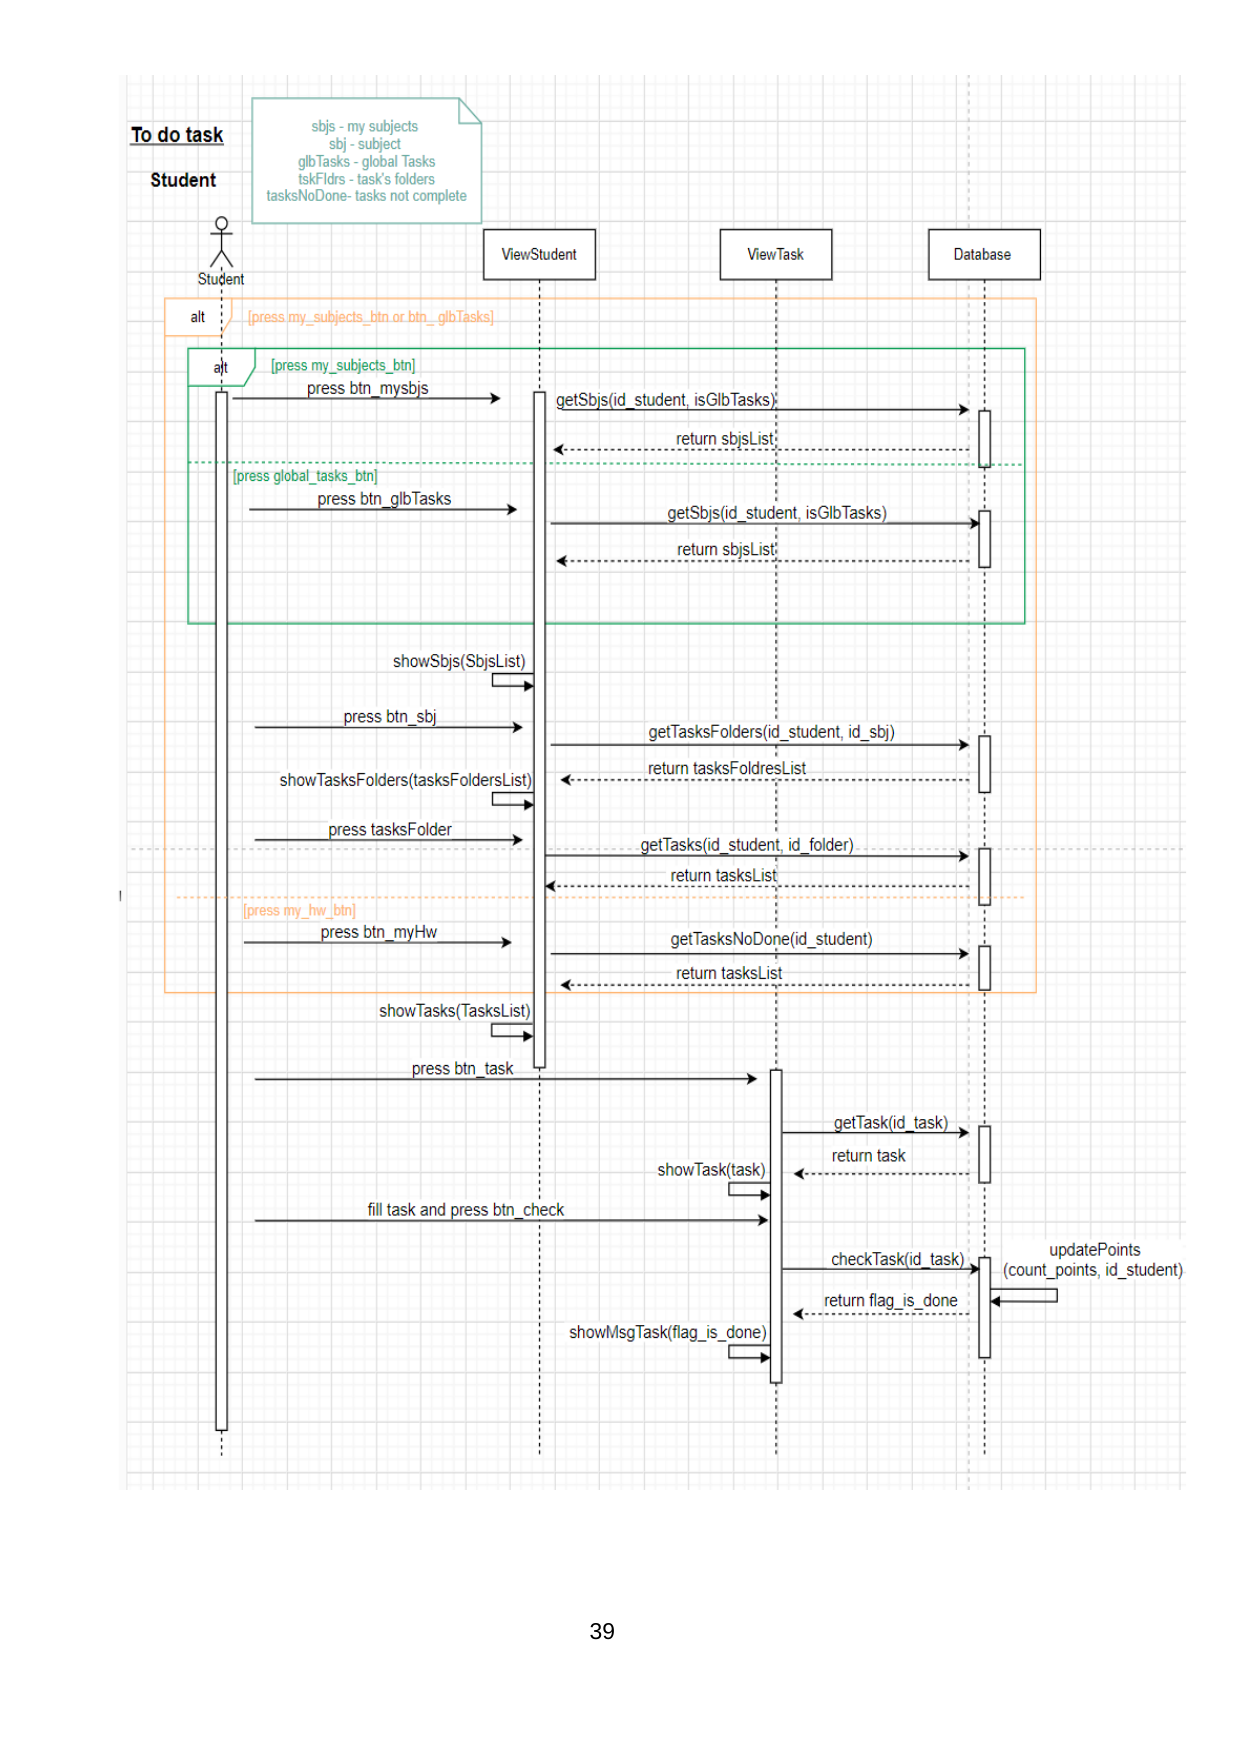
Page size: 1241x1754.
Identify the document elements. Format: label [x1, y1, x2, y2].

picture [118, 75, 1187, 1490]
